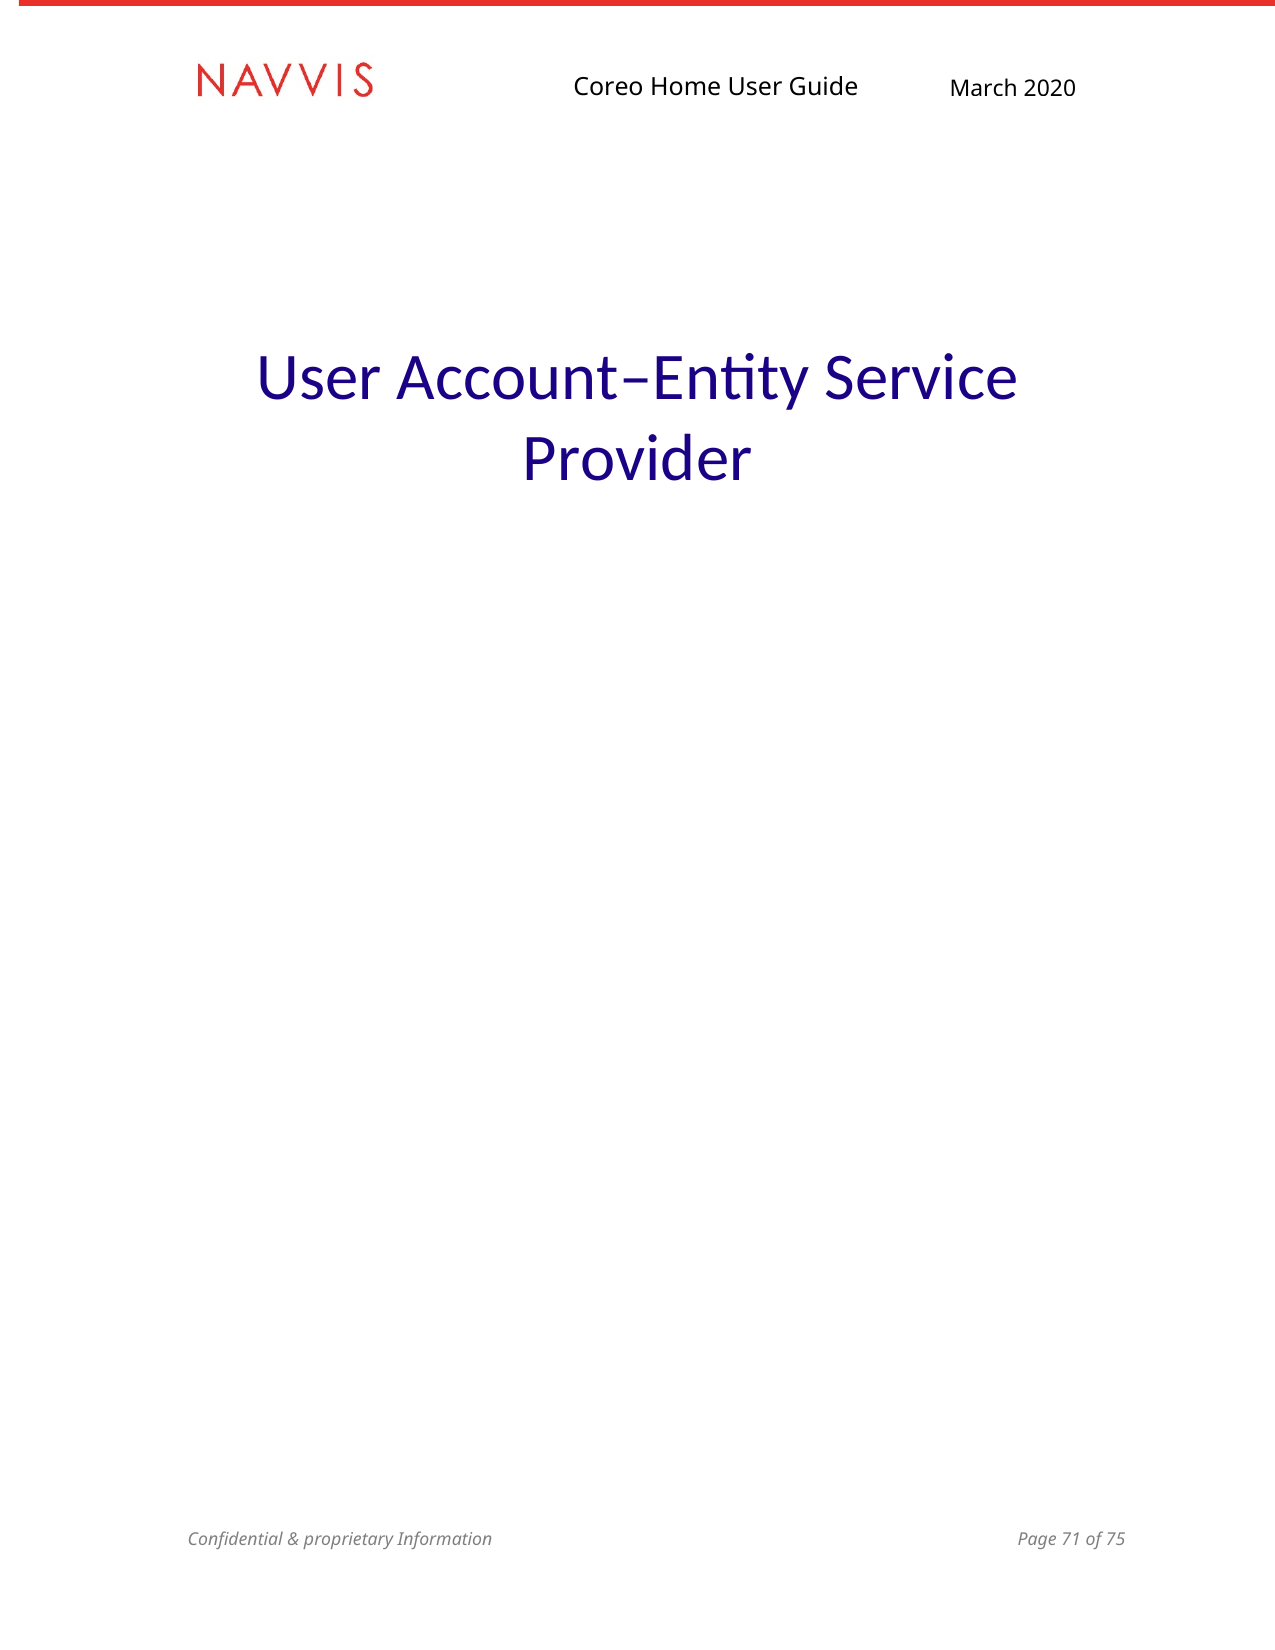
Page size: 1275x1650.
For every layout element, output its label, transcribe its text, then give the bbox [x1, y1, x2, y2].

title User Account–Entity Service Provider [187, 334, 1087, 497]
picture [187, 55, 383, 104]
